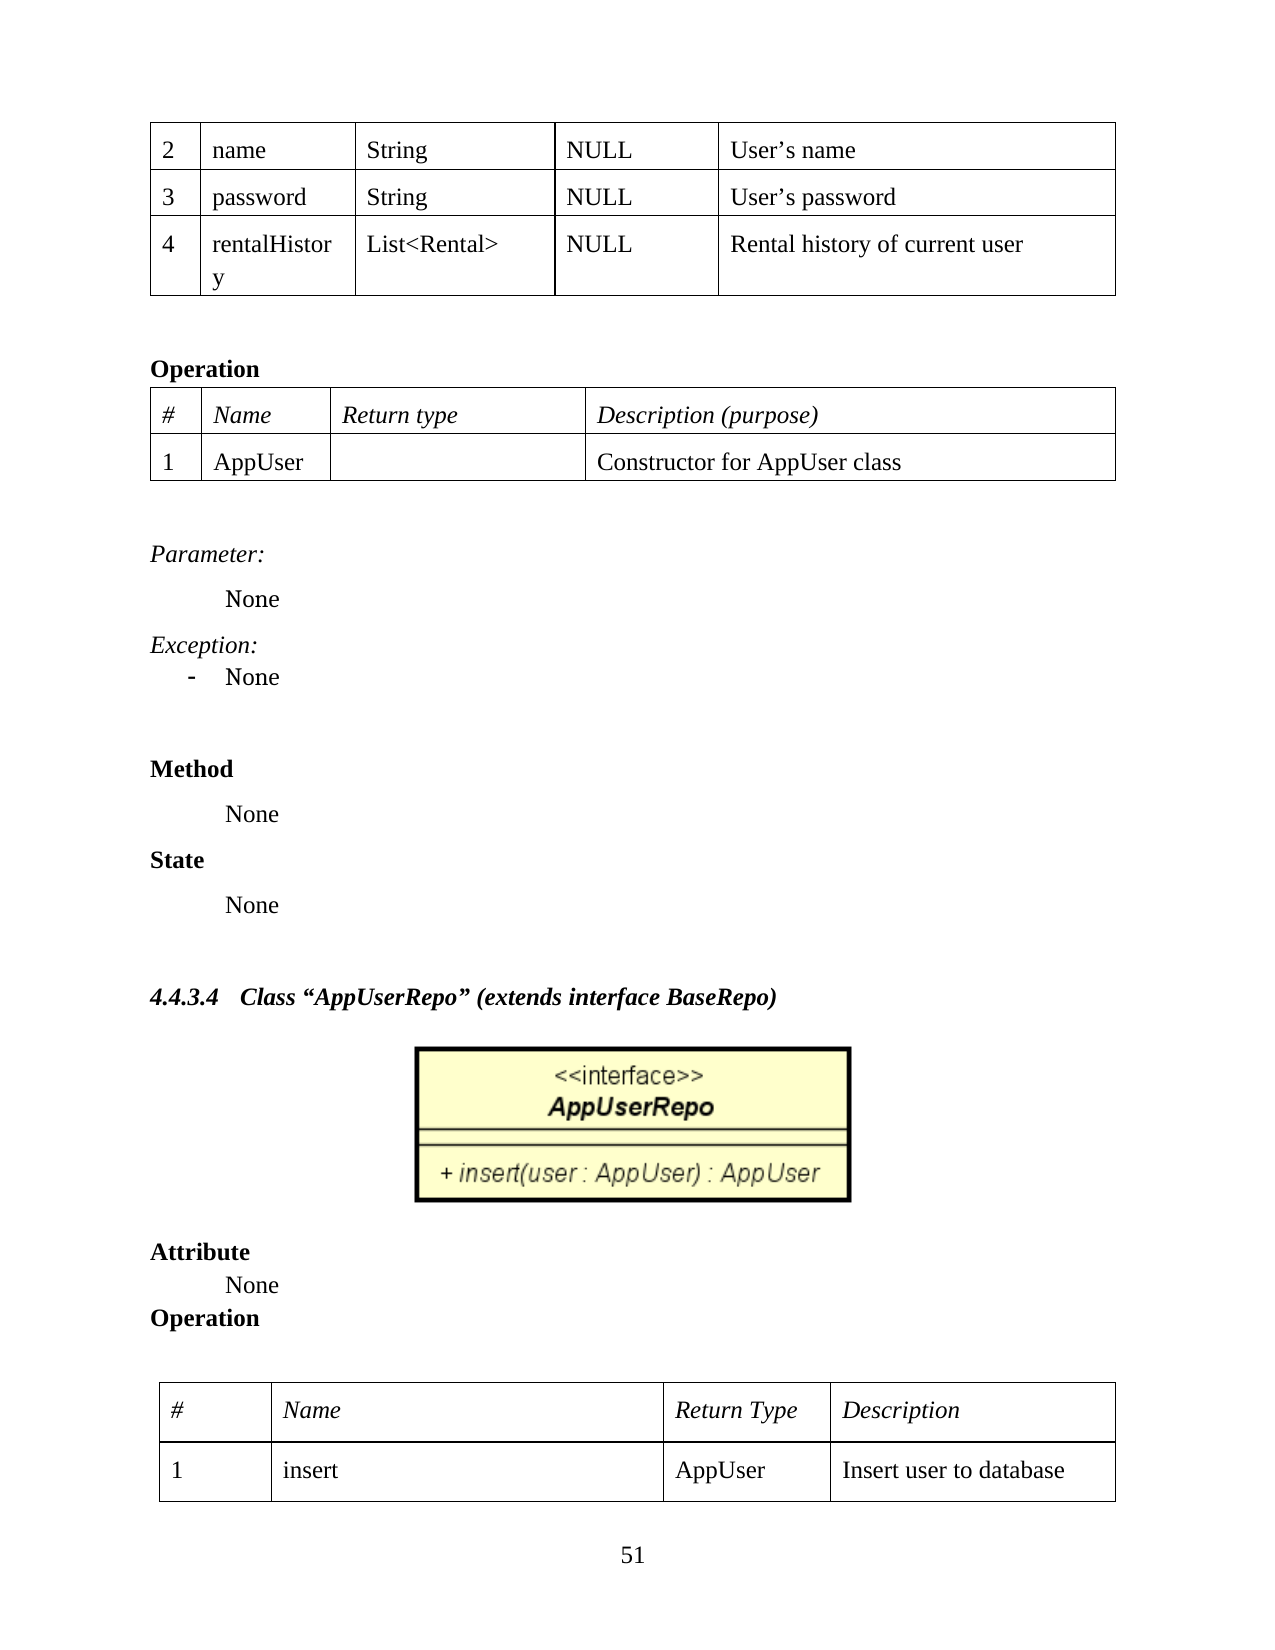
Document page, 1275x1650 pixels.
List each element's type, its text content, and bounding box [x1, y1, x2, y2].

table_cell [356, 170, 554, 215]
list None [187, 663, 1116, 692]
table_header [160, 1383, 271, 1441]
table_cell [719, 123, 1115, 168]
text Operation [150, 354, 1116, 382]
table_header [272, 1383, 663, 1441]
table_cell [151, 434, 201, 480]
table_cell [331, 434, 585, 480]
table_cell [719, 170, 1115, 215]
list Operation [150, 1303, 1116, 1332]
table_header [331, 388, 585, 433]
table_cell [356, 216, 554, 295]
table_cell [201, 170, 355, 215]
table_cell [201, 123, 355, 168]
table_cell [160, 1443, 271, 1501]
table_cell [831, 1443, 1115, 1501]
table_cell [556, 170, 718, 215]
text Parameter: [150, 539, 1116, 568]
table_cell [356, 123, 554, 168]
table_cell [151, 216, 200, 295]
text None [150, 891, 1116, 919]
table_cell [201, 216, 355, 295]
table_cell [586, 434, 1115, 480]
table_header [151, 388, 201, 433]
text State [150, 845, 1116, 874]
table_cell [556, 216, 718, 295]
text Exception: [150, 630, 1116, 659]
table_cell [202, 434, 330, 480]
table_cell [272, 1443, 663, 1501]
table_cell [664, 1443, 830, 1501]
text Method [150, 754, 1116, 783]
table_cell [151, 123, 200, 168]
list None [150, 1271, 1116, 1299]
list None [225, 584, 1116, 613]
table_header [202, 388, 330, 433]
list Attribute [150, 1237, 1116, 1266]
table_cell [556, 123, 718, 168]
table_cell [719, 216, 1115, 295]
subtitle Class “AppUserRepo” (extends interface BaseRepo) [150, 982, 1116, 1010]
picture [397, 1028, 869, 1220]
text None [150, 799, 1116, 828]
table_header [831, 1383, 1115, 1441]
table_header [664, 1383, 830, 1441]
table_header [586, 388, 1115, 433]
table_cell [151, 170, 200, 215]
